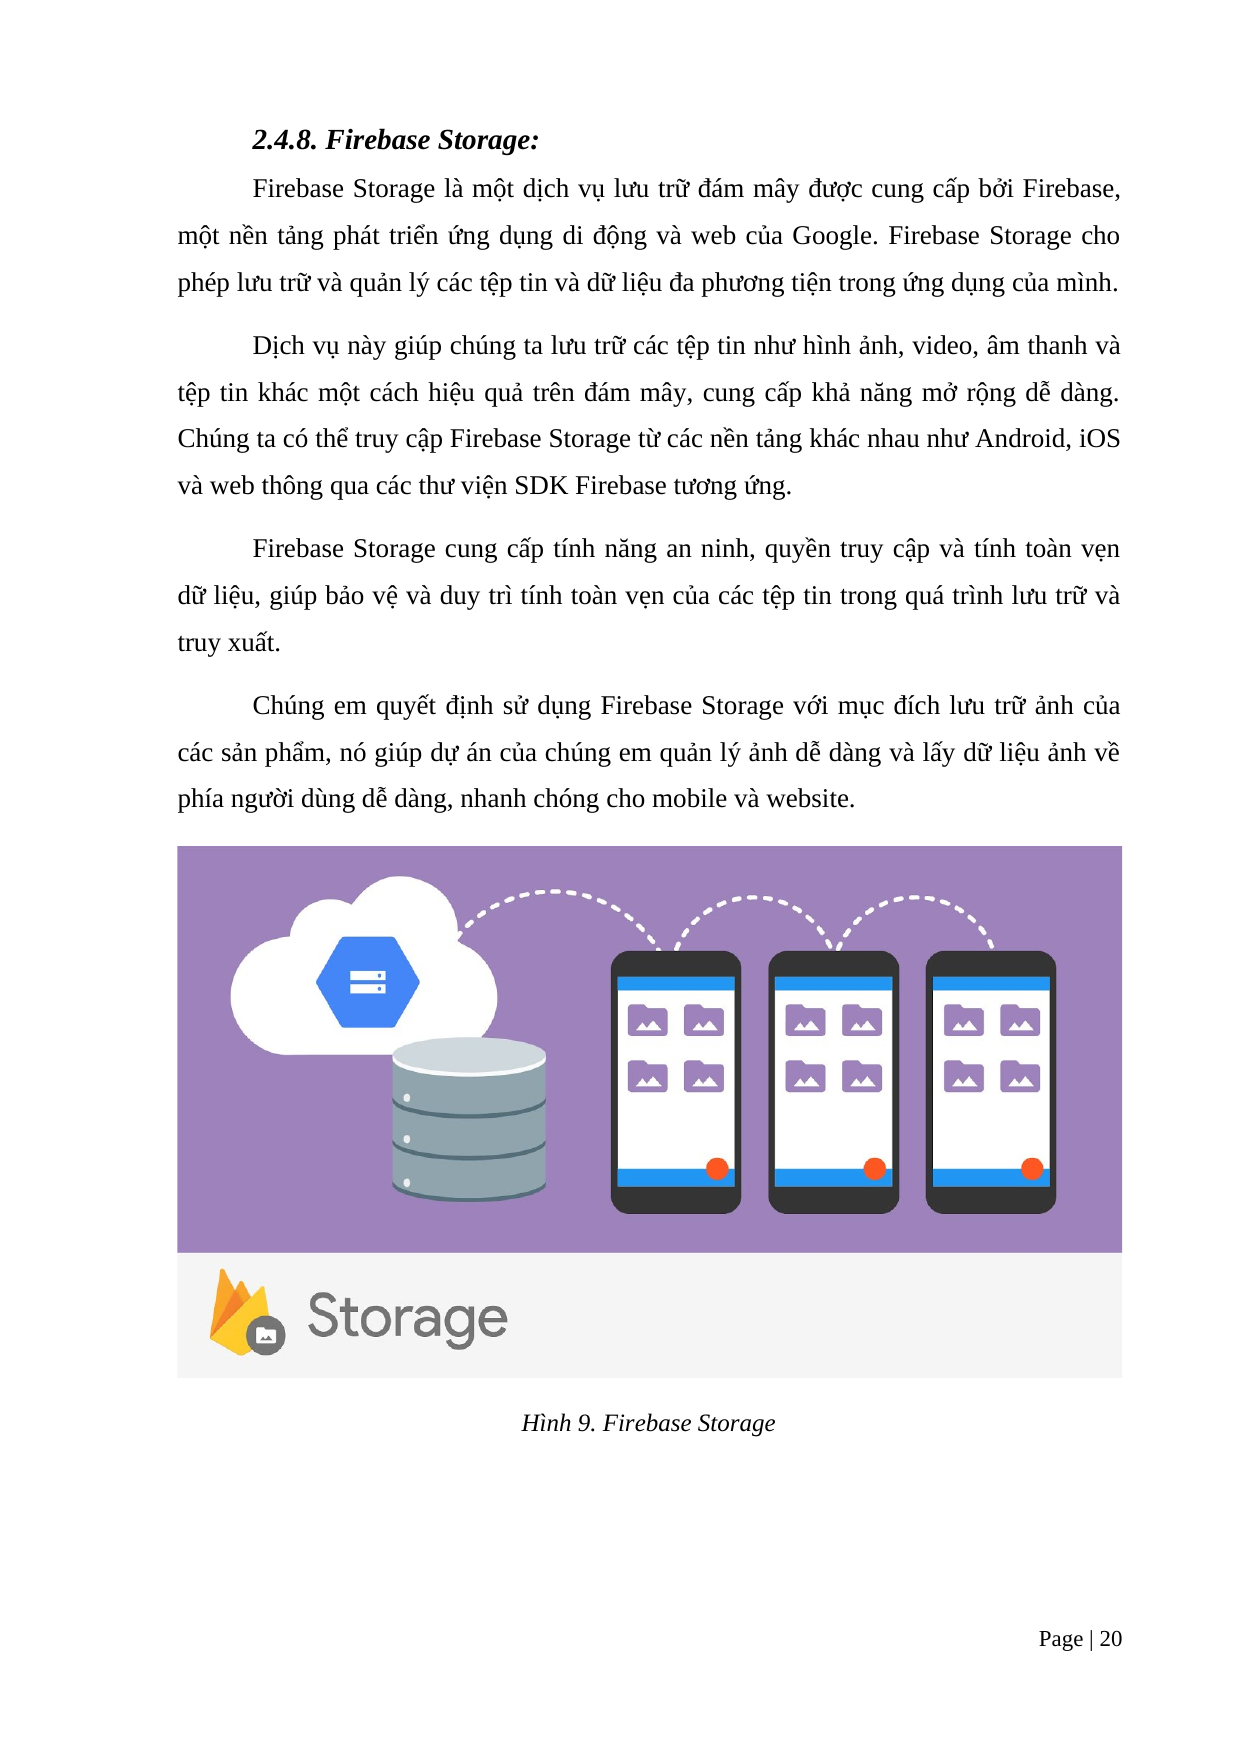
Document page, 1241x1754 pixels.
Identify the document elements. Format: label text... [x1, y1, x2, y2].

text Firebase Storage cung cấp tính năng an ninh, quyền truy cập và tính toàn vẹn dữ liệu, giúp bảo vệ và duy trì tính toàn vẹn của các tệp tin trong quá trình lưu trữ và truy xuất. [177, 533, 1122, 657]
text Hình 9. Firebase Storage [177, 1408, 1122, 1437]
text Dịch vụ này giúp chúng ta lưu trữ các tệp tin như hình ảnh, video, âm thanh và tệp tin khác một cách hiệu quả trên đám mây, cung cấp khả năng mở rộng dễ dàng. Chúng ta có thể truy cập Firebase Storage từ các nền tảng khác nhau như Android, iOS và web thông qua các thư viện SDK Firebase tương ứng. [177, 329, 1122, 500]
text Firebase Storage là một dịch vụ lưu trữ đám mây được cung cấp bởi Firebase, một nền tảng phát triển ứng dụng di động và web của Google. Firebase Storage cho phép lưu trữ và quản lý các tệp tin và dữ liệu đa phương tiện trong ứng dụng của mình. [177, 173, 1122, 297]
text Chúng em quyết định sử dụng Firebase Storage với mục đích lưu trữ ảnh của các sản phẩm, nó giúp dự án của chúng em quản lý ảnh dễ dàng và lấy dữ liệu ảnh về phía người dùng dễ dàng, nhanh chóng cho mobile và website. [177, 689, 1122, 814]
picture [177, 846, 1123, 1378]
subtitle 2.4.8. Firebase Storage: [177, 122, 1122, 156]
